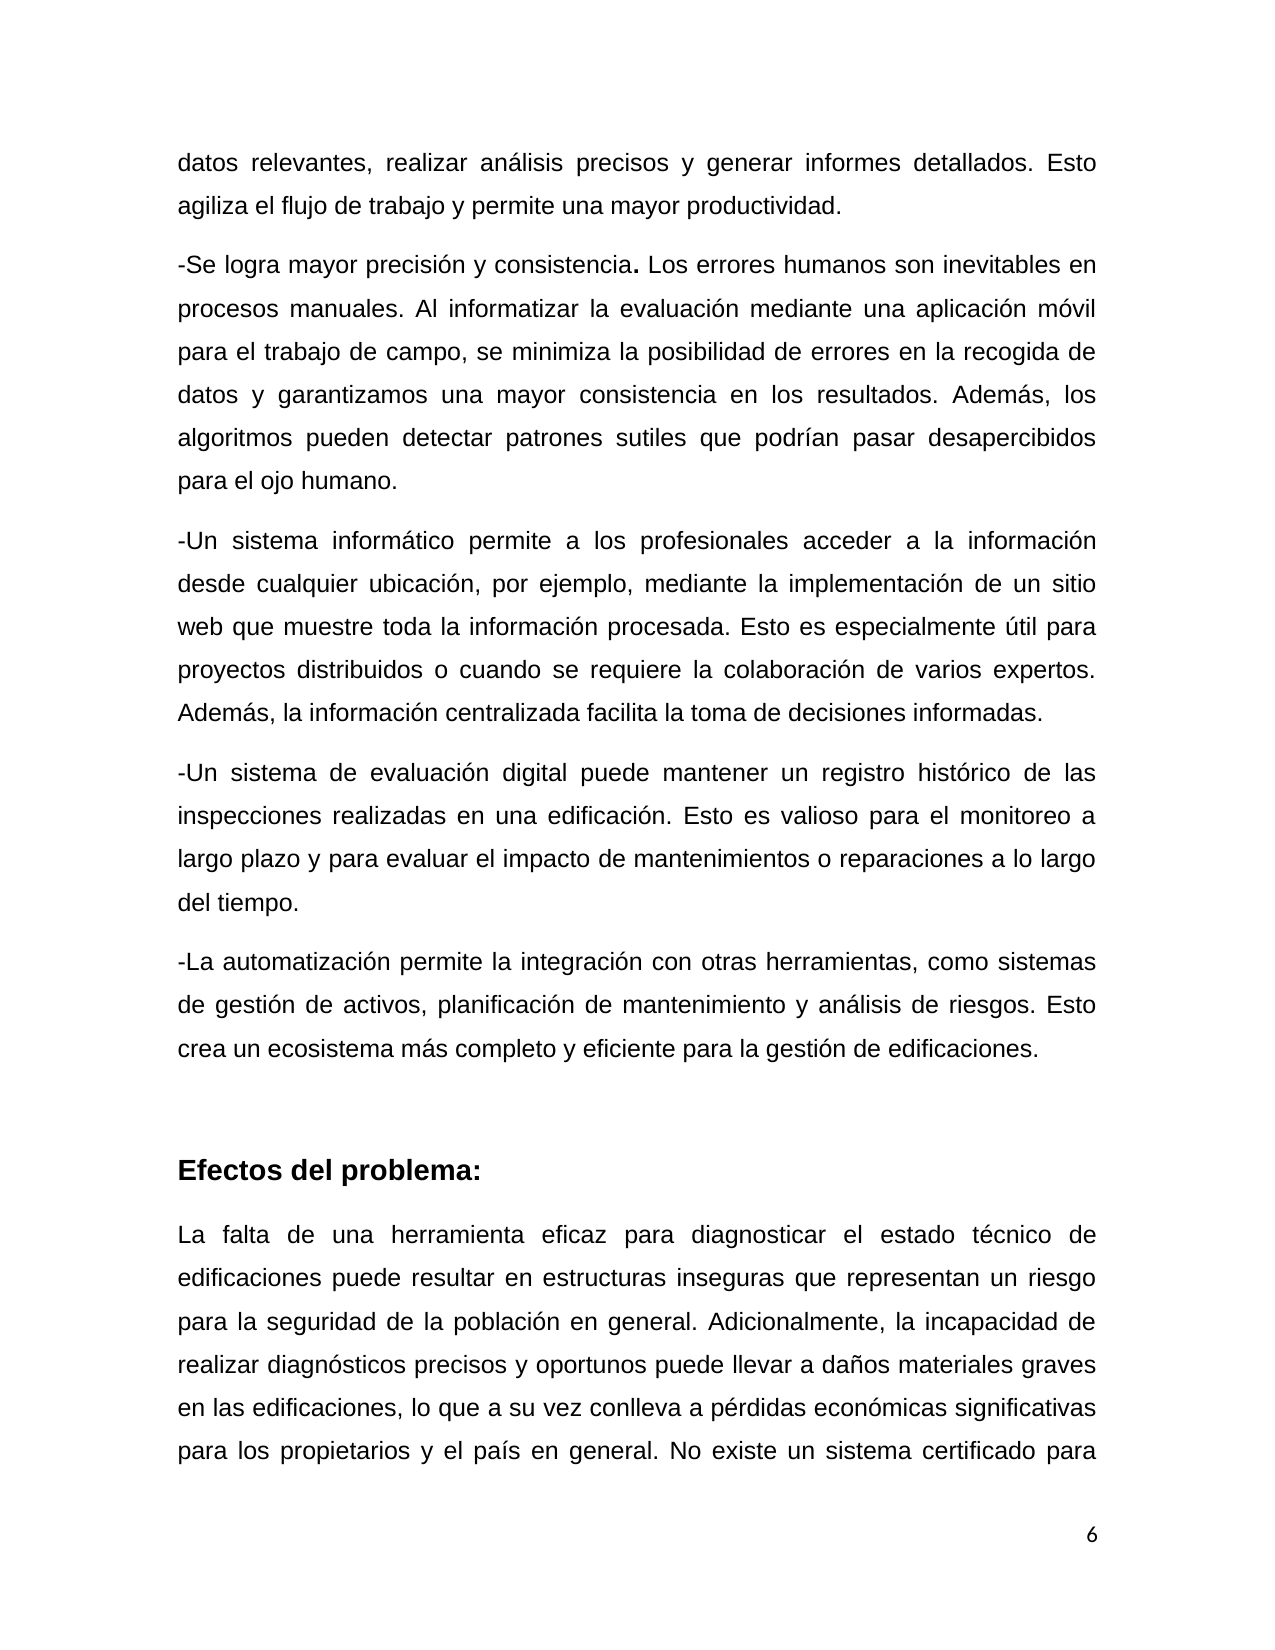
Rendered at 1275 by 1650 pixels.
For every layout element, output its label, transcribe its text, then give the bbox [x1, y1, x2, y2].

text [177, 148, 1098, 219]
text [177, 1220, 1098, 1464]
text Efectos del problema: [177, 1153, 1098, 1187]
text -La automatización permite la integración con otras herramientas, como sistemas de gestión de activos, planificación de mantenimiento y análisis de riesgos. Esto crea un ecosistema más completo y eficiente para la gestión de edificaciones. [177, 947, 1098, 1062]
text -Un sistema informático permite a los profesionales acceder a la información desde cualquier ubicación, por ejemplo, mediante la implementación de un sitio web que muestre toda la información procesada. Esto es especialmente útil para proyectos distribuidos o cuando se requiere la colaboración de varios expertos. Además, la información centralizada facilita la toma de decisiones informadas. [177, 526, 1098, 727]
text -Se logra mayor precisión y consistencia. Los errores humanos son inevitables en procesos manuales. Al informatizar la evaluación mediante una aplicación móvil para el trabajo de campo, se minimiza la posibilidad de errores en la recogida de datos y garantizamos una mayor consistencia en los resultados. Además, los algoritmos pueden detectar patrones sutiles que podrían pasar desapercibidos para el ojo humano. [177, 251, 1098, 495]
text -Un sistema de evaluación digital puede mantener un registro histórico de las inspecciones realizadas en una edificación. Esto es valioso para el monitoreo a largo plazo y para evaluar el impacto de mantenimientos o reparaciones a lo largo del tiempo. [177, 758, 1098, 916]
